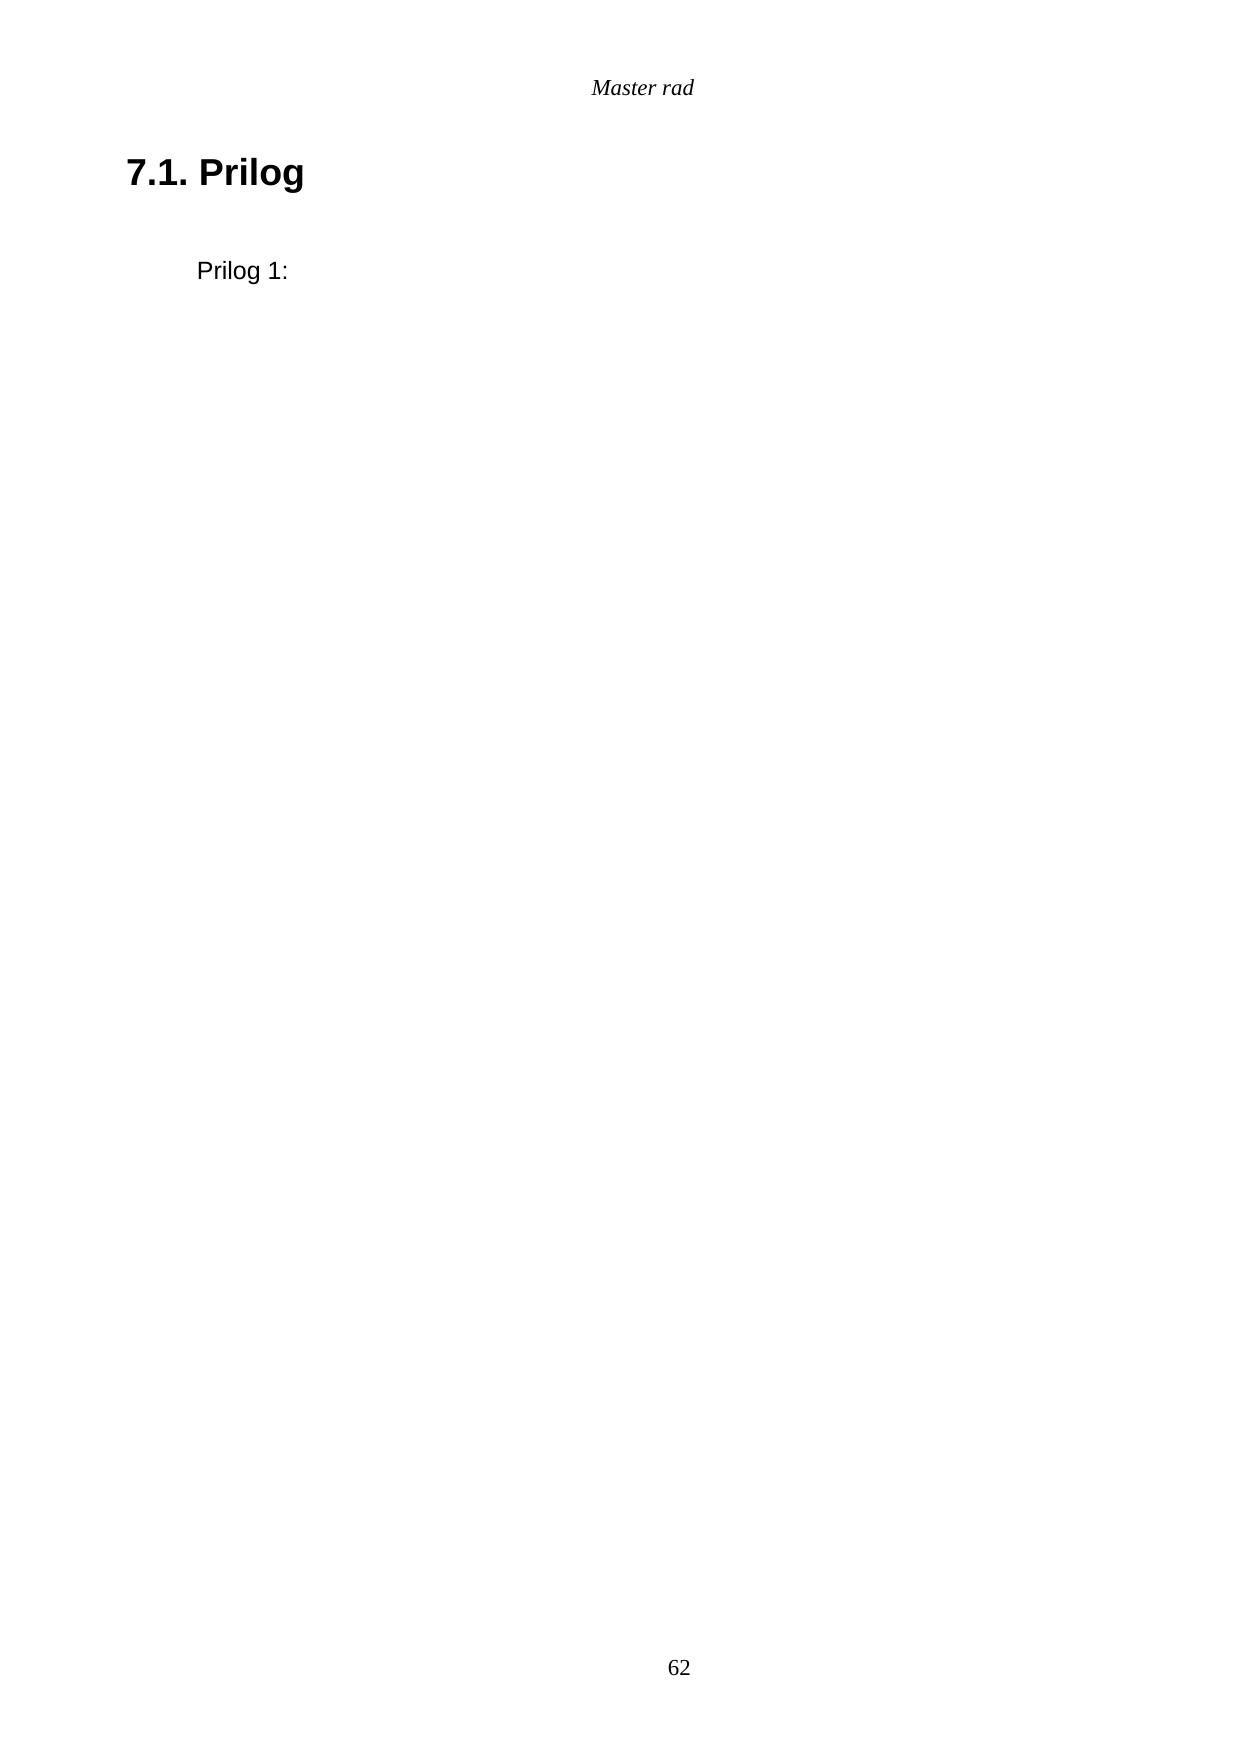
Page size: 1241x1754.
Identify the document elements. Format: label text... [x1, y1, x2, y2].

subtitle Prilog [89, 150, 1128, 193]
text Prilog 1: [159, 256, 1128, 284]
